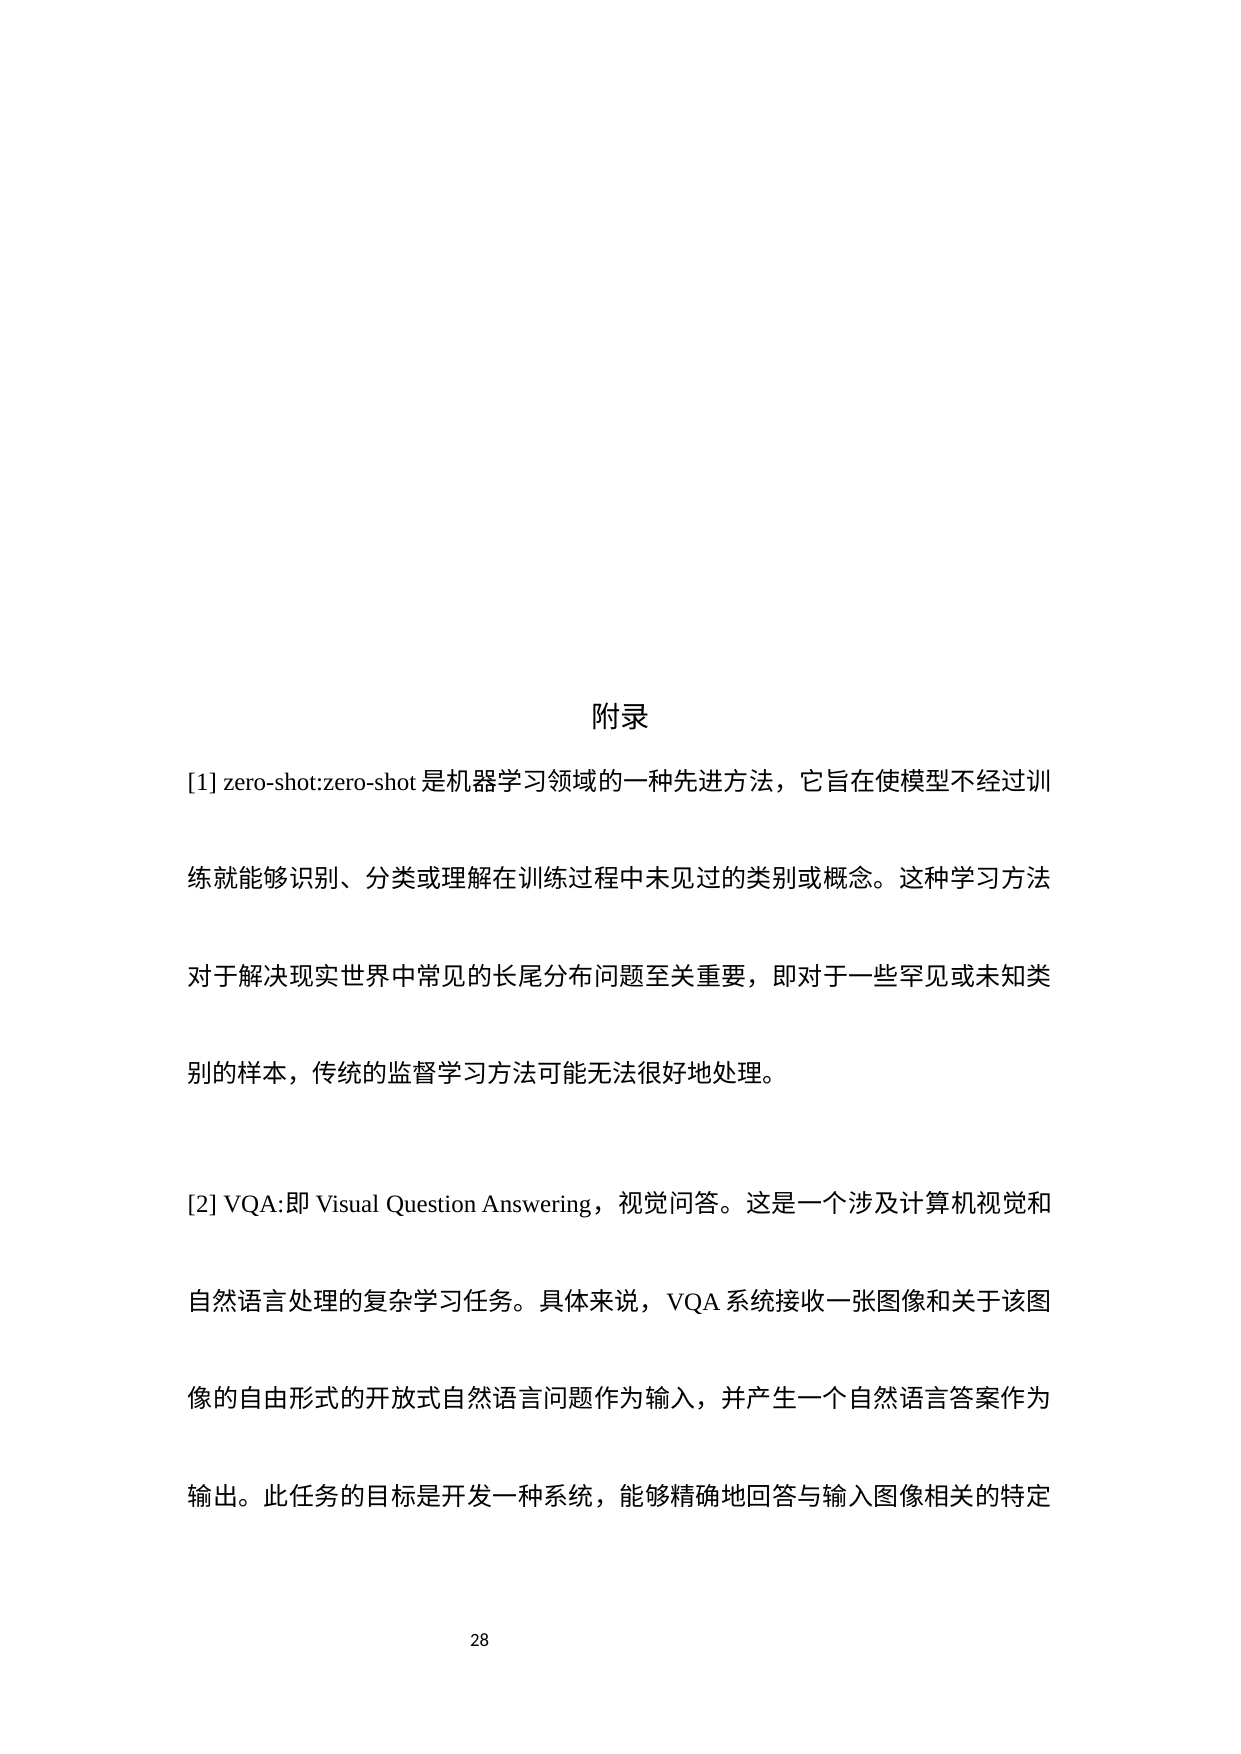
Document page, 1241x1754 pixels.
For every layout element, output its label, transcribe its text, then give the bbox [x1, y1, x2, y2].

text 附录 [187, 682, 1053, 747]
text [187, 1169, 1053, 1527]
text [1] zero-shot:zero-shot是机器学习领域的一种先进方法，它旨在使模型不经过训练就能够识别、分类或理解在训练过程中未见过的类别或概念。这种学习方法对于解决现实世界中常见的长尾分布问题至关重要，即对于一些罕见或未知类别的样本，传统的监督学习方法可能无法很好地处理。 [187, 747, 1053, 1104]
